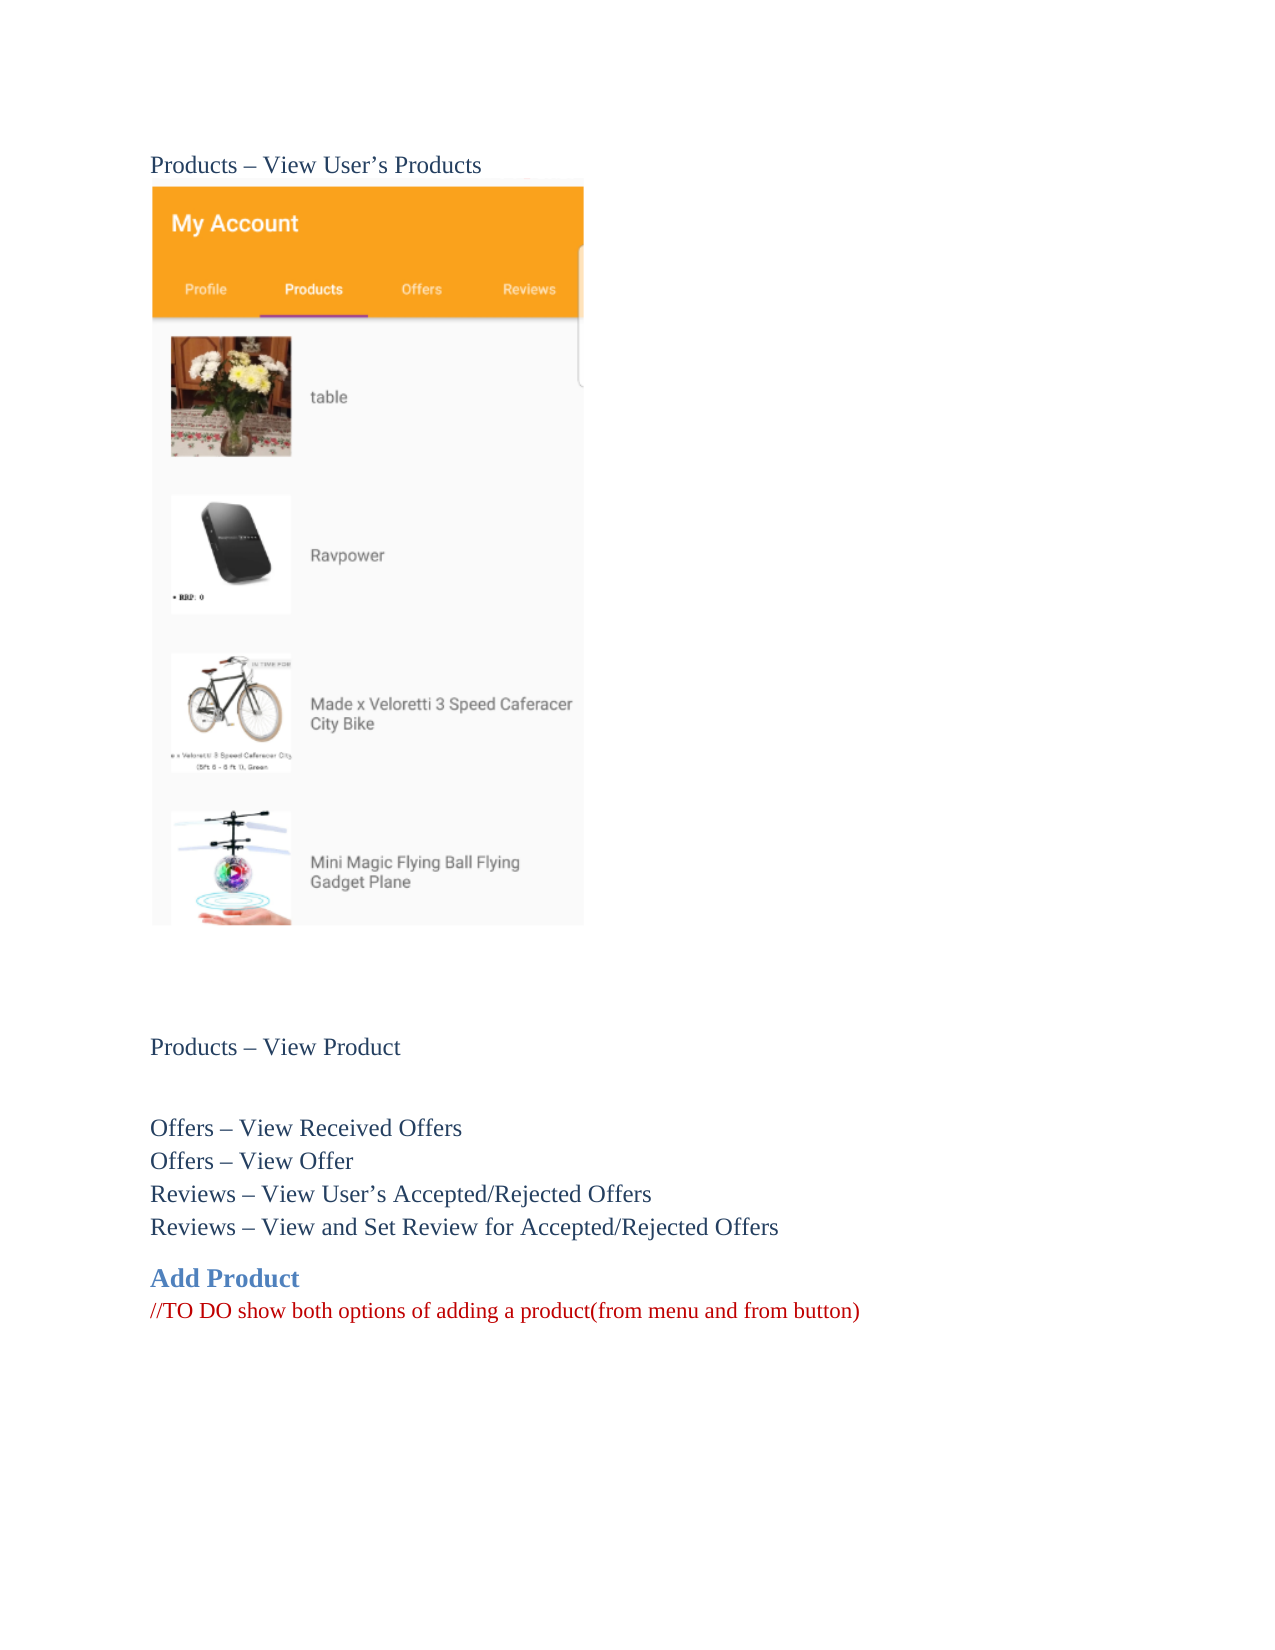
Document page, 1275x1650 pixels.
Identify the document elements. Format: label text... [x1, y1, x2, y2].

picture [150, 178, 589, 954]
subtitle Add Product [150, 1262, 1125, 1293]
text //TO DO show both options of adding a product(from menu and from button) [150, 1297, 1125, 1324]
subtitle Offers – View Received Offers [150, 1113, 1125, 1142]
subtitle Reviews – View and Set Review for Accepted/Rejected Offers [150, 1212, 1125, 1241]
subtitle Offers – View Offer [150, 1146, 1125, 1175]
subtitle Products – View User’s Products [150, 150, 1125, 179]
subtitle Products – View Product [150, 1032, 1125, 1060]
subtitle Reviews – View User’s Accepted/Rejected Offers [150, 1179, 1125, 1208]
